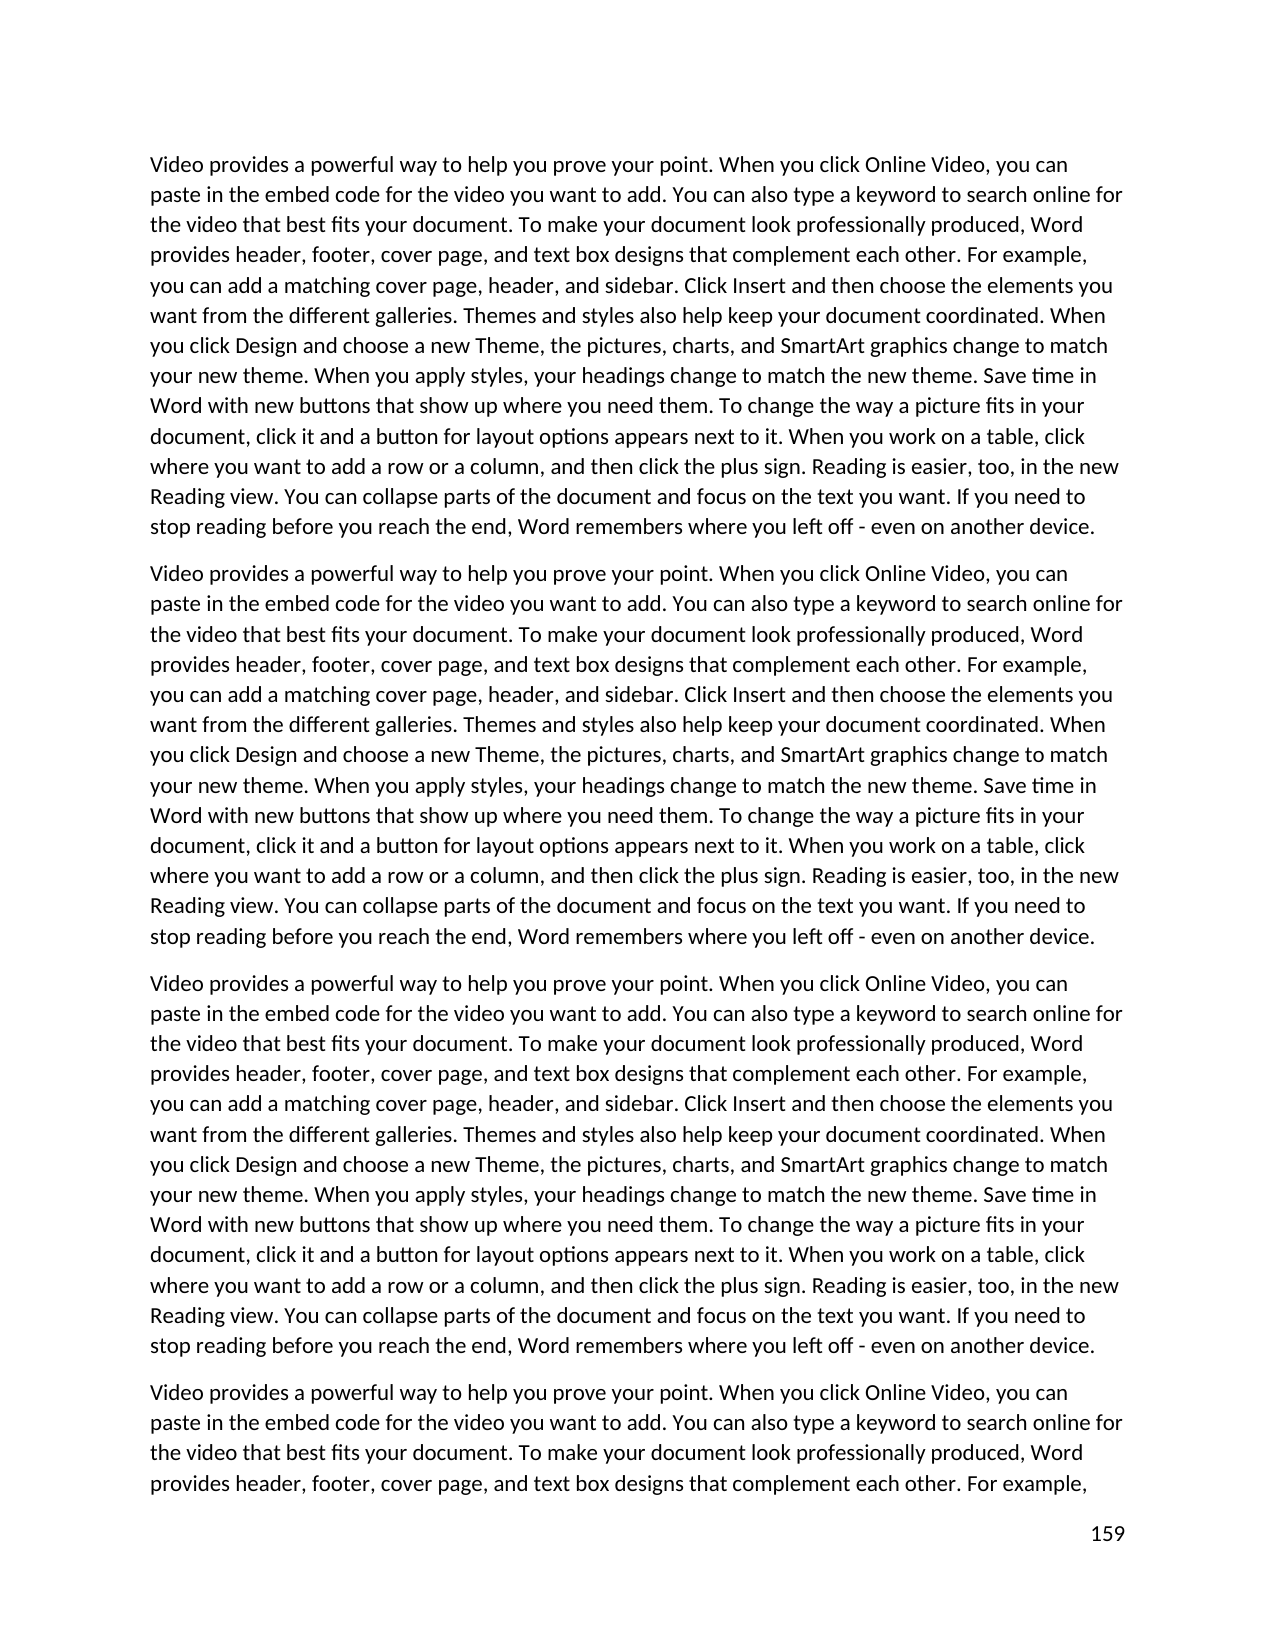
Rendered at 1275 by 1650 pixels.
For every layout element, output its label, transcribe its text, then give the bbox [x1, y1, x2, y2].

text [150, 150, 1125, 541]
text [150, 1378, 1125, 1497]
